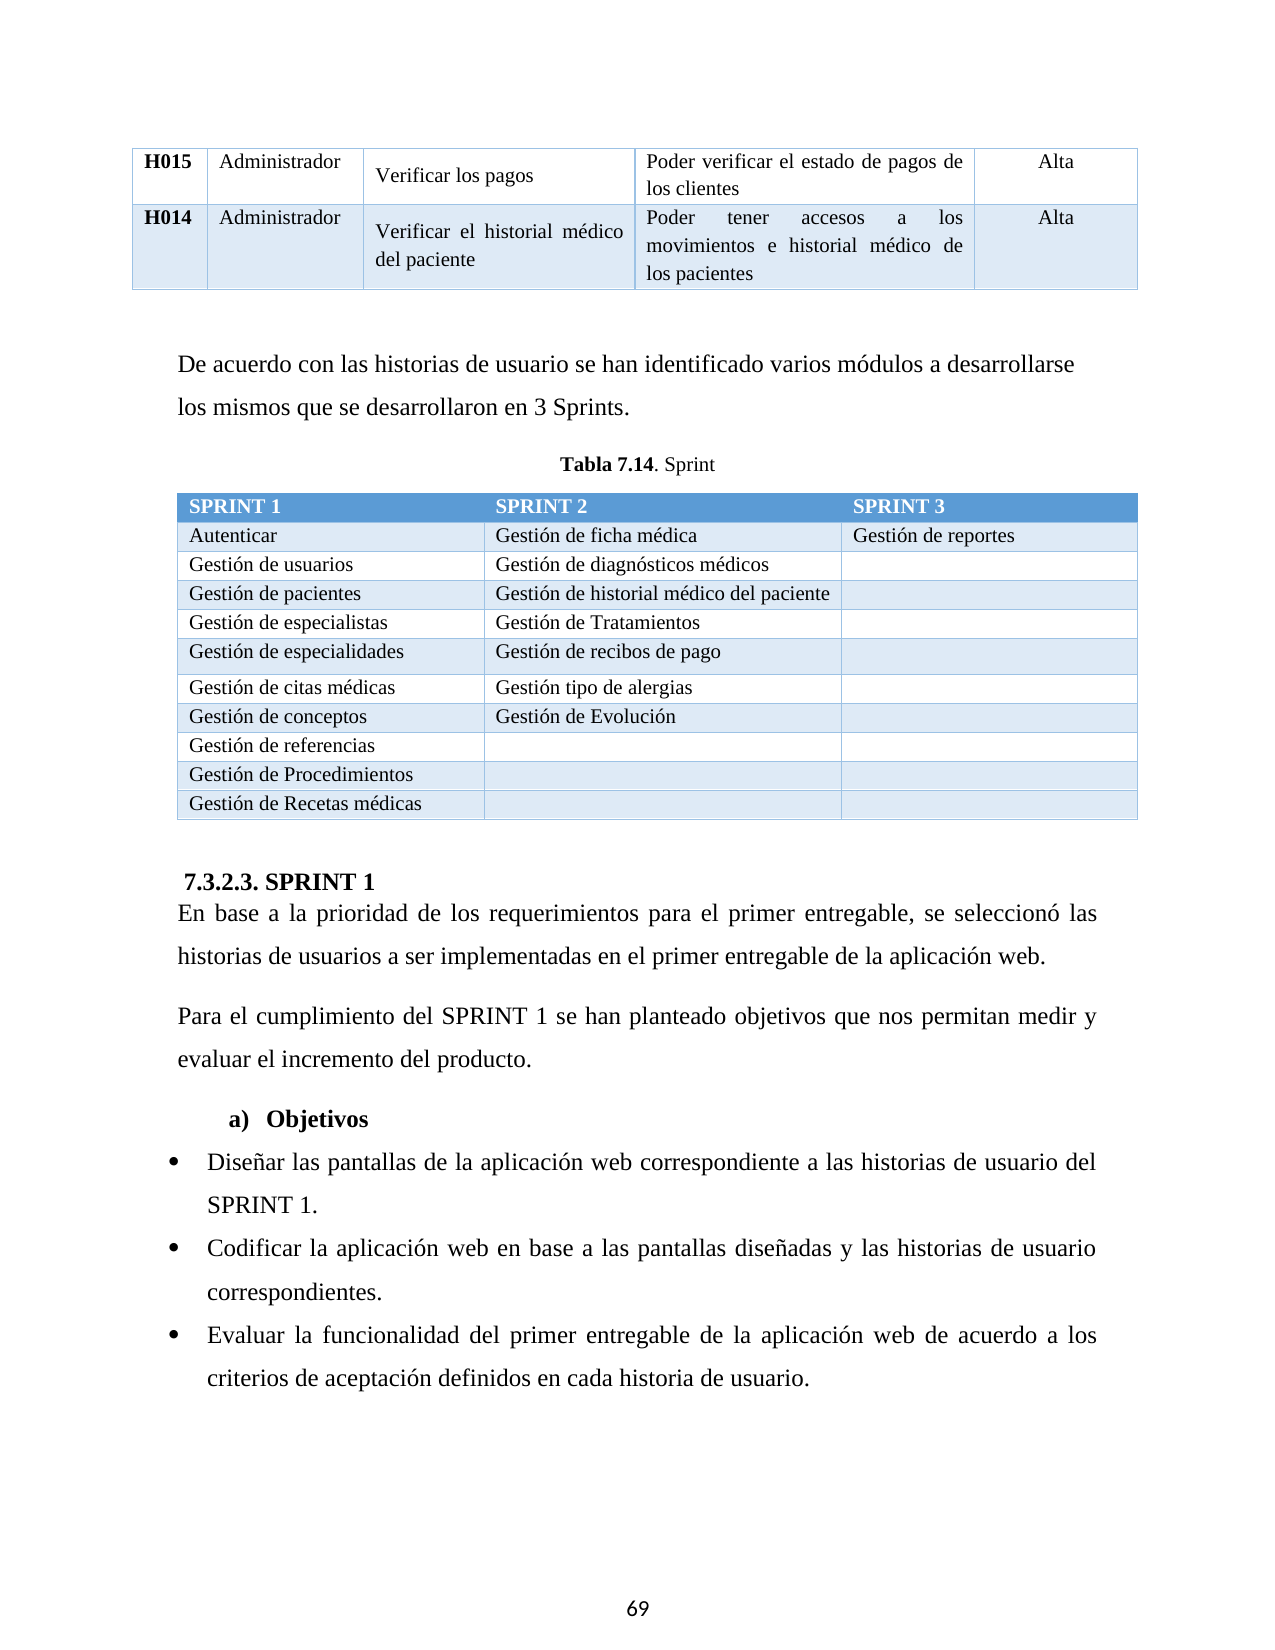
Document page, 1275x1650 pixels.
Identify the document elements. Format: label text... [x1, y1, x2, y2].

table_cell [842, 733, 1137, 761]
table_cell Gestión de Recetas médicas [178, 791, 484, 818]
table_header SPRINT 3 [842, 494, 1137, 522]
table_cell Alta [975, 149, 1137, 204]
table_cell H014 [133, 205, 207, 288]
table_cell Poder verificar el estado de pagos de los clientes [636, 149, 974, 204]
table_cell Verificar el historial médico del paciente [364, 205, 634, 288]
table_cell Gestión tipo de alergias [485, 675, 841, 703]
table_cell Gestión de diagnósticos médicos [485, 552, 841, 580]
table_cell Gestión de recibos de pago [485, 639, 841, 674]
table_cell Gestión de pacientes [178, 581, 484, 609]
list Codificar la aplicación web en base a las pantallas diseñadas y las historias de usuario correspondientes. [169, 1233, 1098, 1305]
table_cell Gestión de especialidades [178, 639, 484, 674]
table_cell [842, 610, 1137, 638]
table_cell Administrador [208, 205, 363, 288]
table_cell Gestión de citas médicas [178, 675, 484, 703]
table_cell [485, 762, 841, 789]
table_cell Poder tener accesos a los movimientos e historial médico de los pacientes [636, 205, 974, 288]
table_cell H015 [133, 149, 207, 204]
subtitle Objetivos [228, 1104, 1098, 1133]
table_header SPRINT 2 [485, 494, 841, 522]
table_cell Gestión de Procedimientos [178, 762, 484, 789]
table_cell [842, 552, 1137, 580]
list Diseñar las pantallas de la aplicación web correspondiente a las historias de usuario del SPRINT 1. [169, 1147, 1098, 1219]
text Tabla 7.14. Sprint [177, 452, 1098, 476]
table_cell [842, 675, 1137, 703]
table_cell Gestión de Evolución [485, 704, 841, 732]
table_cell Gestión de usuarios [178, 552, 484, 580]
text Para el cumplimiento del SPRINT 1 se han planteado objetivos que nos permitan medir y evaluar el incremento del producto. [177, 1001, 1098, 1073]
table_cell Gestión de historial médico del paciente [485, 581, 841, 609]
table_cell Gestión de Tratamientos [485, 610, 841, 638]
table_cell Autenticar [178, 523, 484, 551]
table_cell [842, 639, 1137, 674]
text De acuerdo con las historias de usuario se han identificado varios módulos a desarrollarse los mismos que se desarrollaron en 3 Sprints. [177, 349, 1098, 421]
subtitle 7.3.2.3. SPRINT 1 [177, 867, 1098, 896]
text En base a la prioridad de los requerimientos para el primer entregable, se seleccionó las historias de usuarios a ser implementadas en el primer entregable de la aplicación web. [177, 898, 1098, 970]
table_cell Gestión de conceptos [178, 704, 484, 732]
table_cell [485, 791, 841, 818]
list Evaluar la funcionalidad del primer entregable de la aplicación web de acuerdo a los criterios de aceptación definidos en cada historia de usuario. [169, 1320, 1098, 1392]
table_cell [842, 704, 1137, 732]
table_cell [842, 581, 1137, 609]
table_cell Gestión de referencias [178, 733, 484, 761]
table_cell [842, 791, 1137, 818]
table_cell Administrador [208, 149, 363, 204]
table_cell Verificar los pagos [364, 149, 634, 204]
table_cell Gestión de especialistas [178, 610, 484, 638]
table_cell Gestión de ficha médica [485, 523, 841, 551]
table_cell [485, 733, 841, 761]
table_cell Gestión de reportes [842, 523, 1137, 551]
table_cell [842, 762, 1137, 789]
table_cell Alta [975, 205, 1137, 288]
table_header SPRINT 1 [178, 494, 484, 522]
